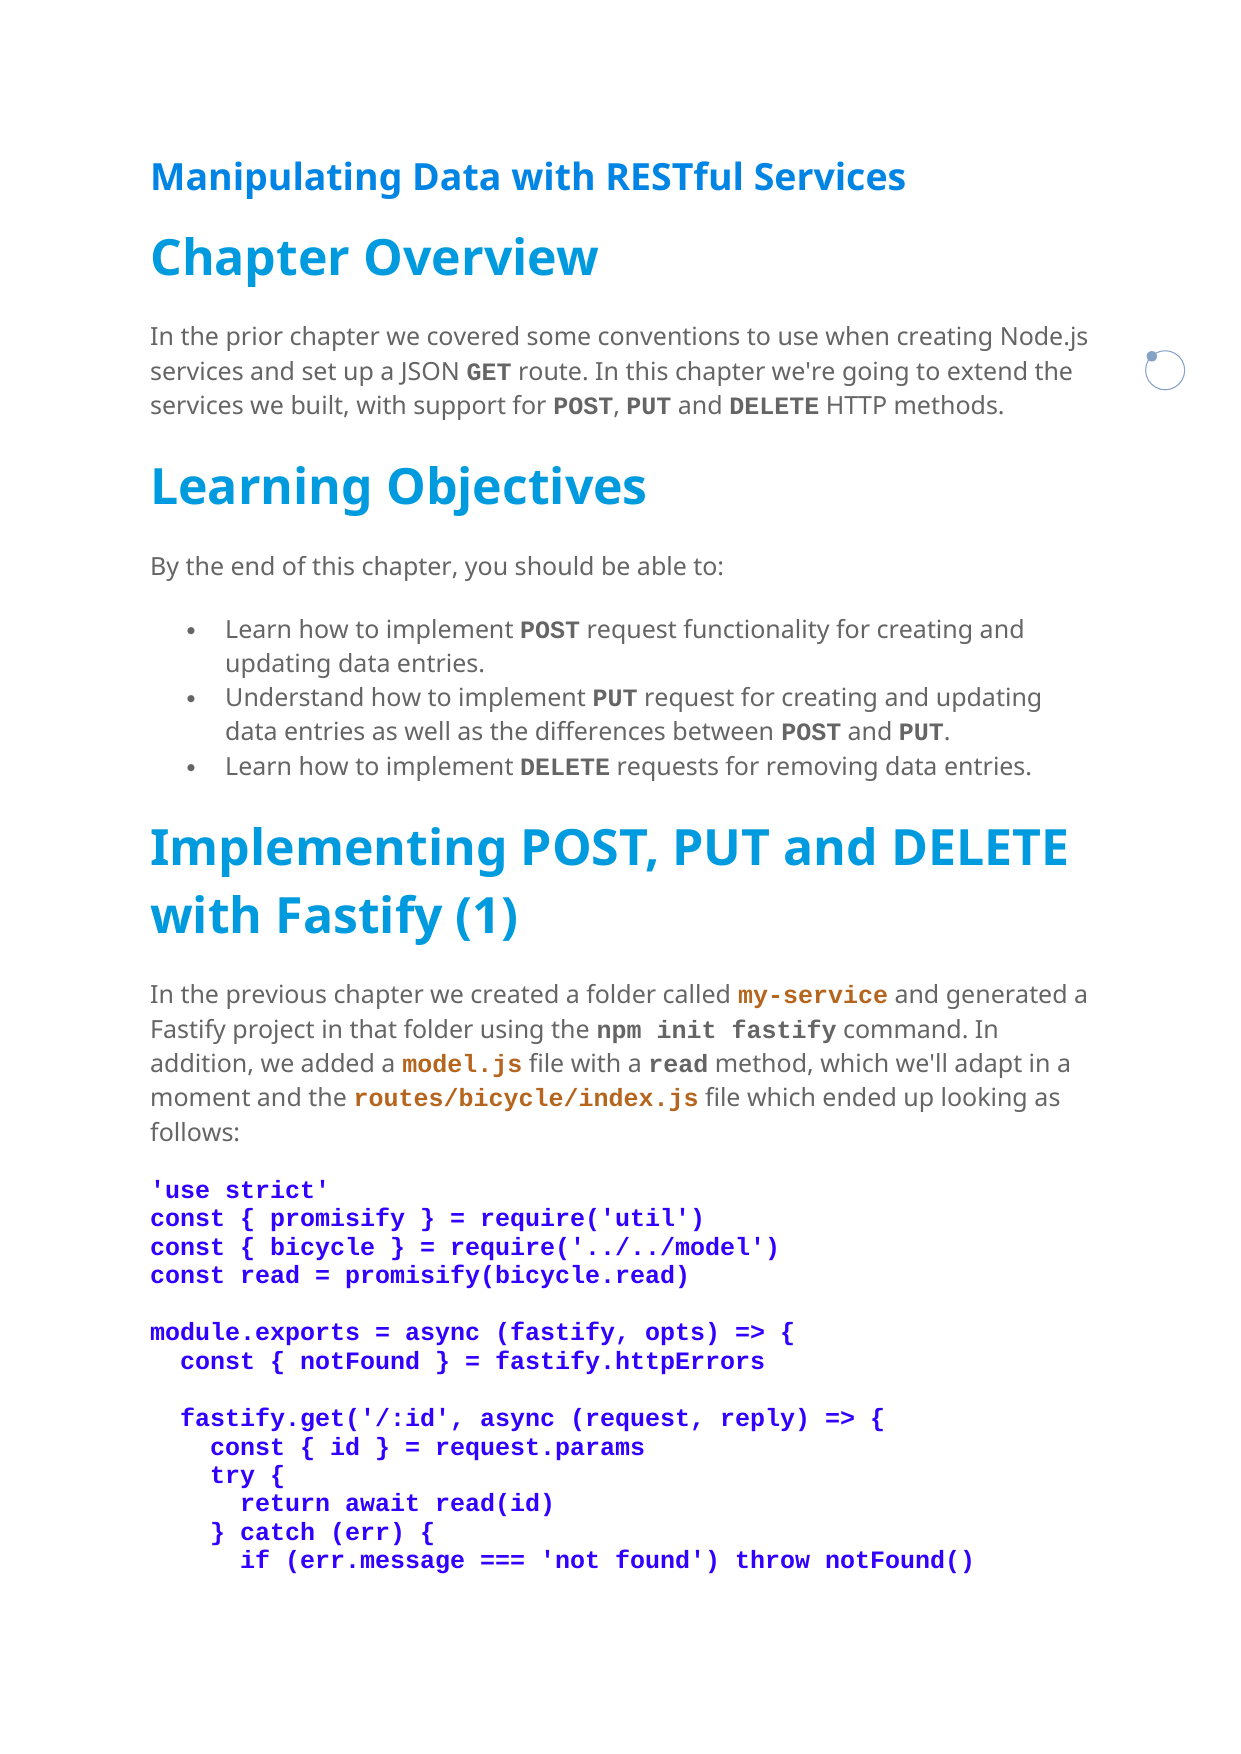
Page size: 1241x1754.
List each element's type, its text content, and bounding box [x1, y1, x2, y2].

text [150, 1406, 1090, 1576]
subtitle Chapter Overview [150, 222, 1090, 290]
text 'use strict' const { promisify } = require('util') const { bicycle } = require('../../model') const read = promisify(bicycle.read) [150, 1177, 1090, 1291]
list Understand how to implement PUT request for creating and updating data entries as well as the differences between POST and PUT. [187, 680, 1090, 748]
text In the previous chapter we created a folder called my-service and generated a Fastify project in that folder using the npm init fastify command. In addition, we added a model.js file with a read method, which we'll adapt in a moment and the routes/bicycle/index.js file which ended up looking as follows: [150, 977, 1090, 1148]
text In the prior chapter we covered some conventions to use when creating Node.js services and set up a JSON GET route. In this chapter we're going to extend the services we built, with support for POST, PUT and DELETE HTTP methods. [150, 319, 1090, 422]
text module.exports = async (fastify, opts) => { const { notFound } = fastify.httpErrors [150, 1320, 1090, 1377]
text Learning Objectives [150, 451, 1090, 519]
list Learn how to implement DELETE requests for removing data entries. [187, 748, 1090, 782]
list Learn how to implement POST request functionality for creating and updating data entries. [187, 611, 1090, 680]
subtitle Implementing POST, PUT and DELETE with Fastify (1) [150, 812, 1090, 948]
text Manipulating Data with RESTful Services [150, 150, 1090, 201]
text By the end of this chapter, you should be able to: [150, 548, 1090, 582]
